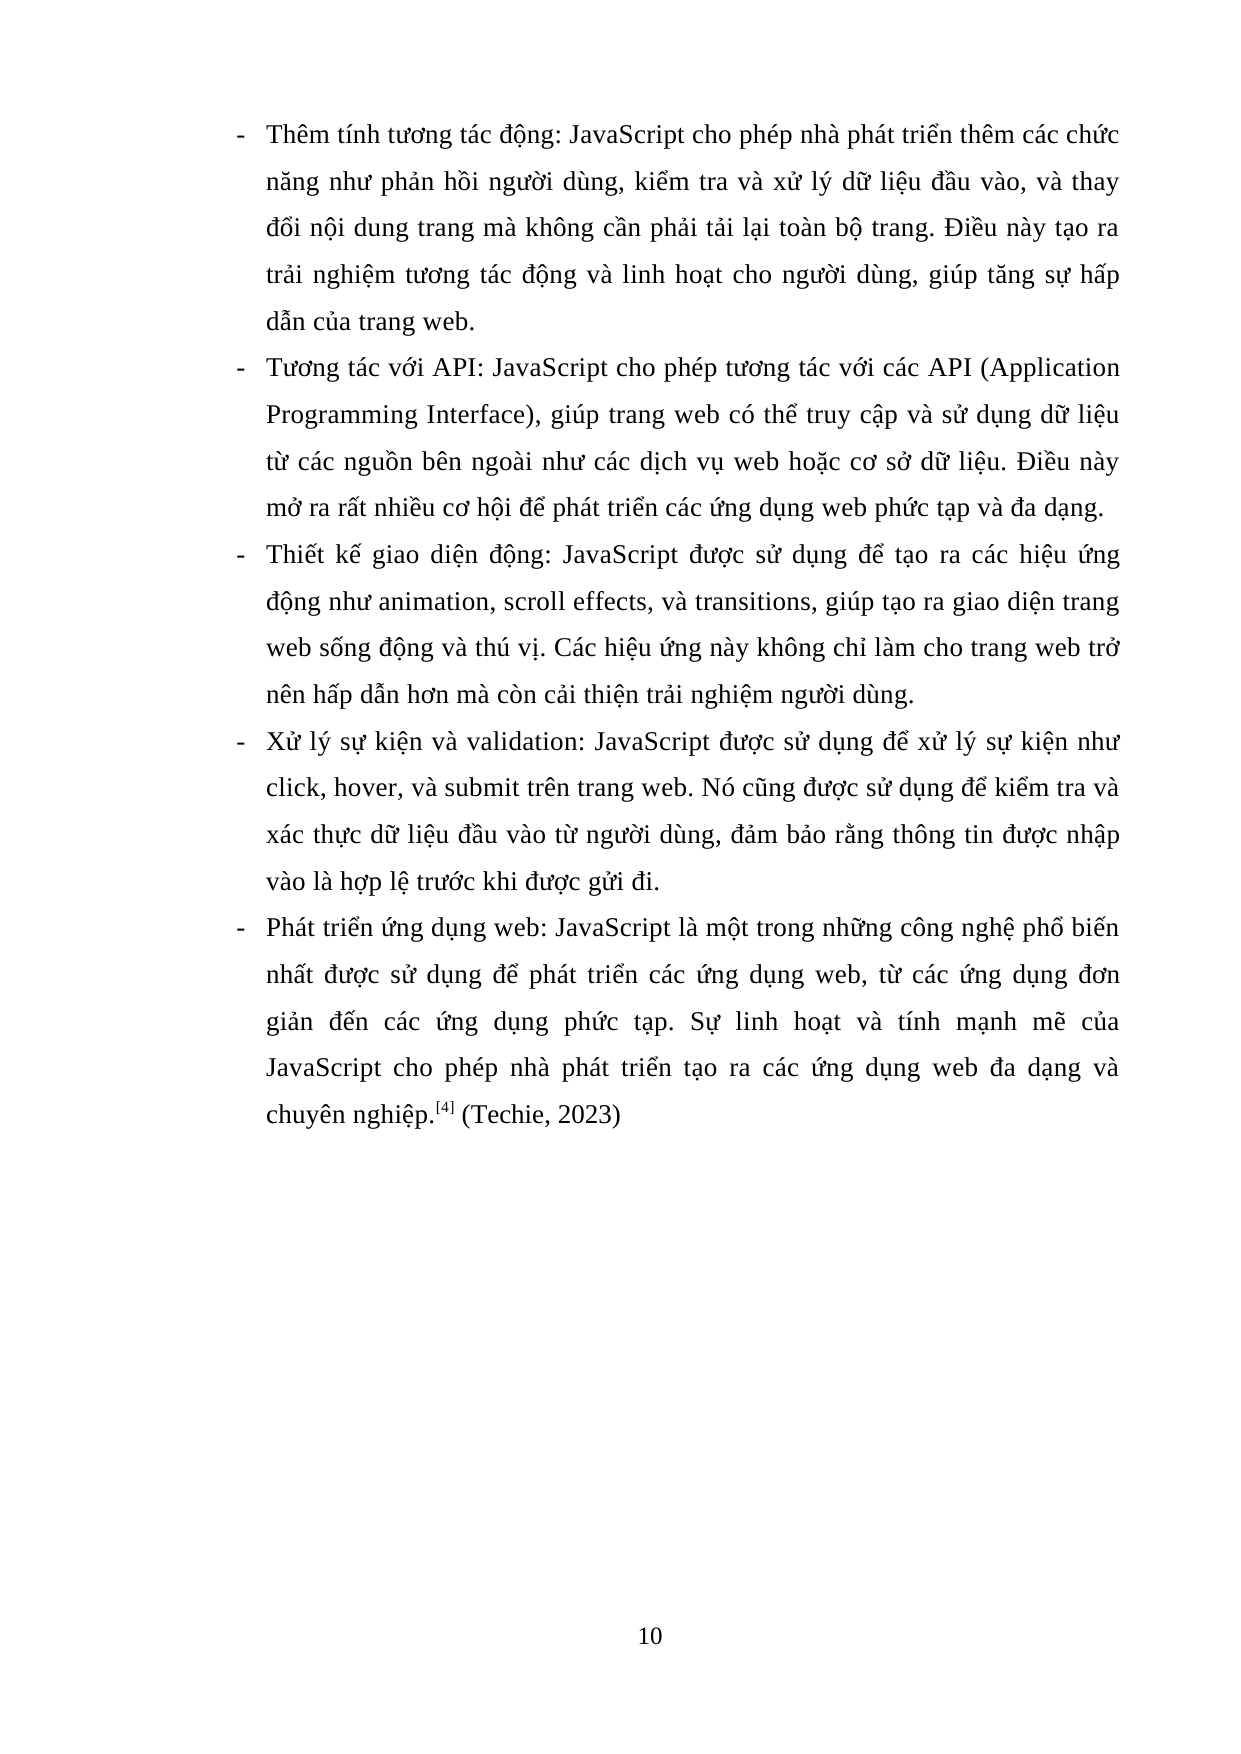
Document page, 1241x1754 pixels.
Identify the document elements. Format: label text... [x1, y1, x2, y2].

list Xử lý sự kiện và validation: JavaScript được sử dụng để xử lý sự kiện như click, hover, và submit trên trang web. Nó cũng được sử dụng để kiểm tra và xác thực dữ liệu đầu vào từ người dùng, đảm bảo rằng thông tin được nhập vào là hợp lệ trước khi được gửi đi. [236, 725, 1122, 896]
list Thiết kế giao diện động: JavaScript được sử dụng để tạo ra các hiệu ứng động như animation, scroll effects, và transitions, giúp tạo ra giao diện trang web sống động và thú vị. Các hiệu ứng này không chỉ làm cho trang web trở nên hấp dẫn hơn mà còn cải thiện trải nghiệm người dùng. [236, 538, 1122, 709]
list Thêm tính tương tác động: JavaScript cho phép nhà phát triển thêm các chức năng như phản hồi người dùng, kiểm tra và xử lý dữ liệu đầu vào, và thay đổi nội dung trang mà không cần phải tải lại toàn bộ trang. Điều này tạo ra trải nghiệm tương tác động và linh hoạt cho người dùng, giúp tăng sự hấp dẫn của trang web. [236, 118, 1122, 336]
list Tương tác với API: JavaScript cho phép tương tác với các API (Application Programming Interface), giúp trang web có thể truy cập và sử dụng dữ liệu từ các nguồn bên ngoài như các dịch vụ web hoặc cơ sở dữ liệu. Điều này mở ra rất nhiều cơ hội để phát triển các ứng dụng web phức tạp và đa dạng. [236, 351, 1122, 523]
list Phát triển ứng dụng web: JavaScript là một trong những công nghệ phổ biến nhất được sử dụng để phát triển các ứng dụng web, từ các ứng dụng đơn giản đến các ứng dụng phức tạp. Sự linh hoạt và tính mạnh mẽ của JavaScript cho phép nhà phát triển tạo ra các ứng dụng web đa dạng và chuyên nghiệp.[4] [236, 911, 1122, 1129]
